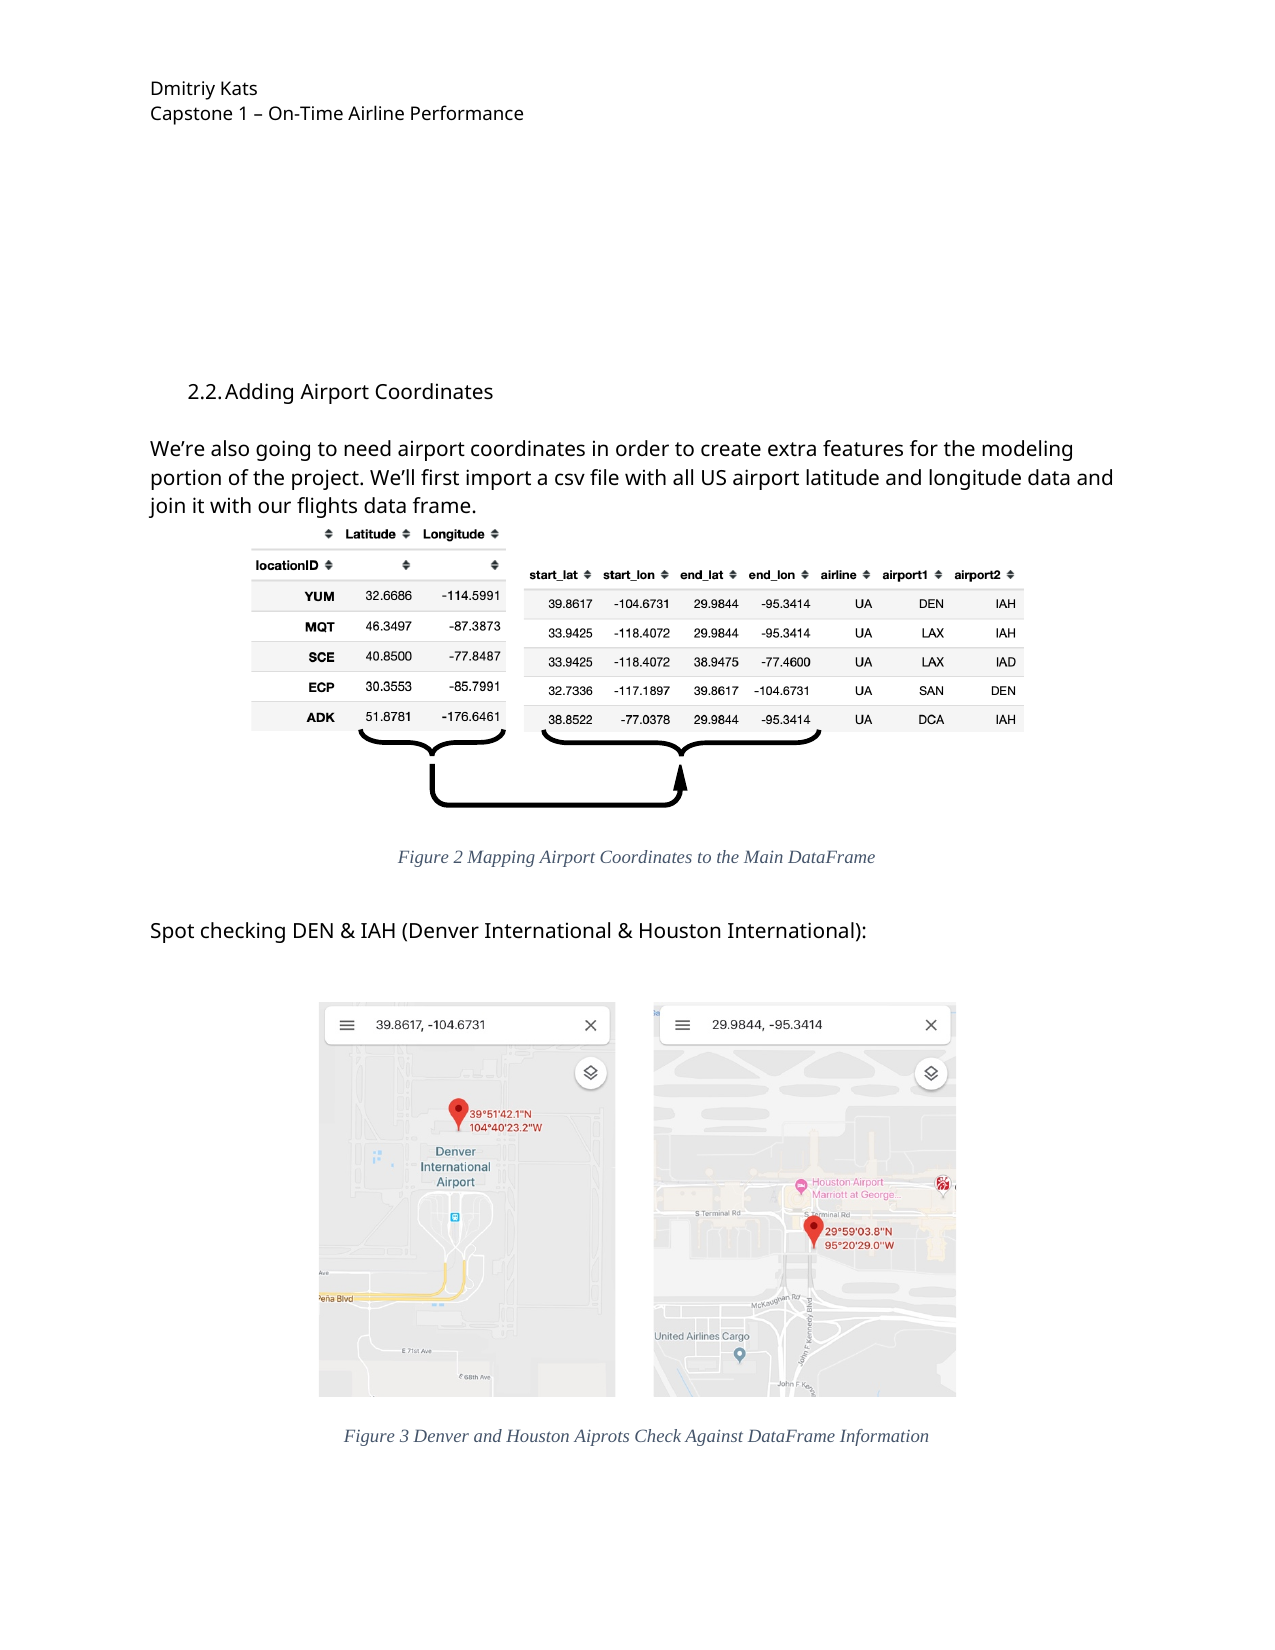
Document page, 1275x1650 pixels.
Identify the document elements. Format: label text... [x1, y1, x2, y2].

picture [523, 563, 1024, 732]
text We’re also going to need airport coordinates in order to create extra features for the modeling portion of the project. We’ll first import a csv file with all US airport latitude and longitude data and join it with our flights data frame. [150, 434, 1125, 520]
picture [653, 1002, 957, 1397]
picture [251, 519, 508, 732]
list Adding Airport Coordinates [187, 377, 1125, 406]
text Spot checking DEN & IAH (Denver International & Houston International): [150, 917, 1125, 945]
text Figure 3 Denver and Houston Aiprots Check Against DataFrame Information [150, 1424, 1125, 1446]
text Figure 2 Mapping Airport Coordinates to the Main DataFrame [150, 846, 1125, 867]
picture [318, 1002, 616, 1397]
